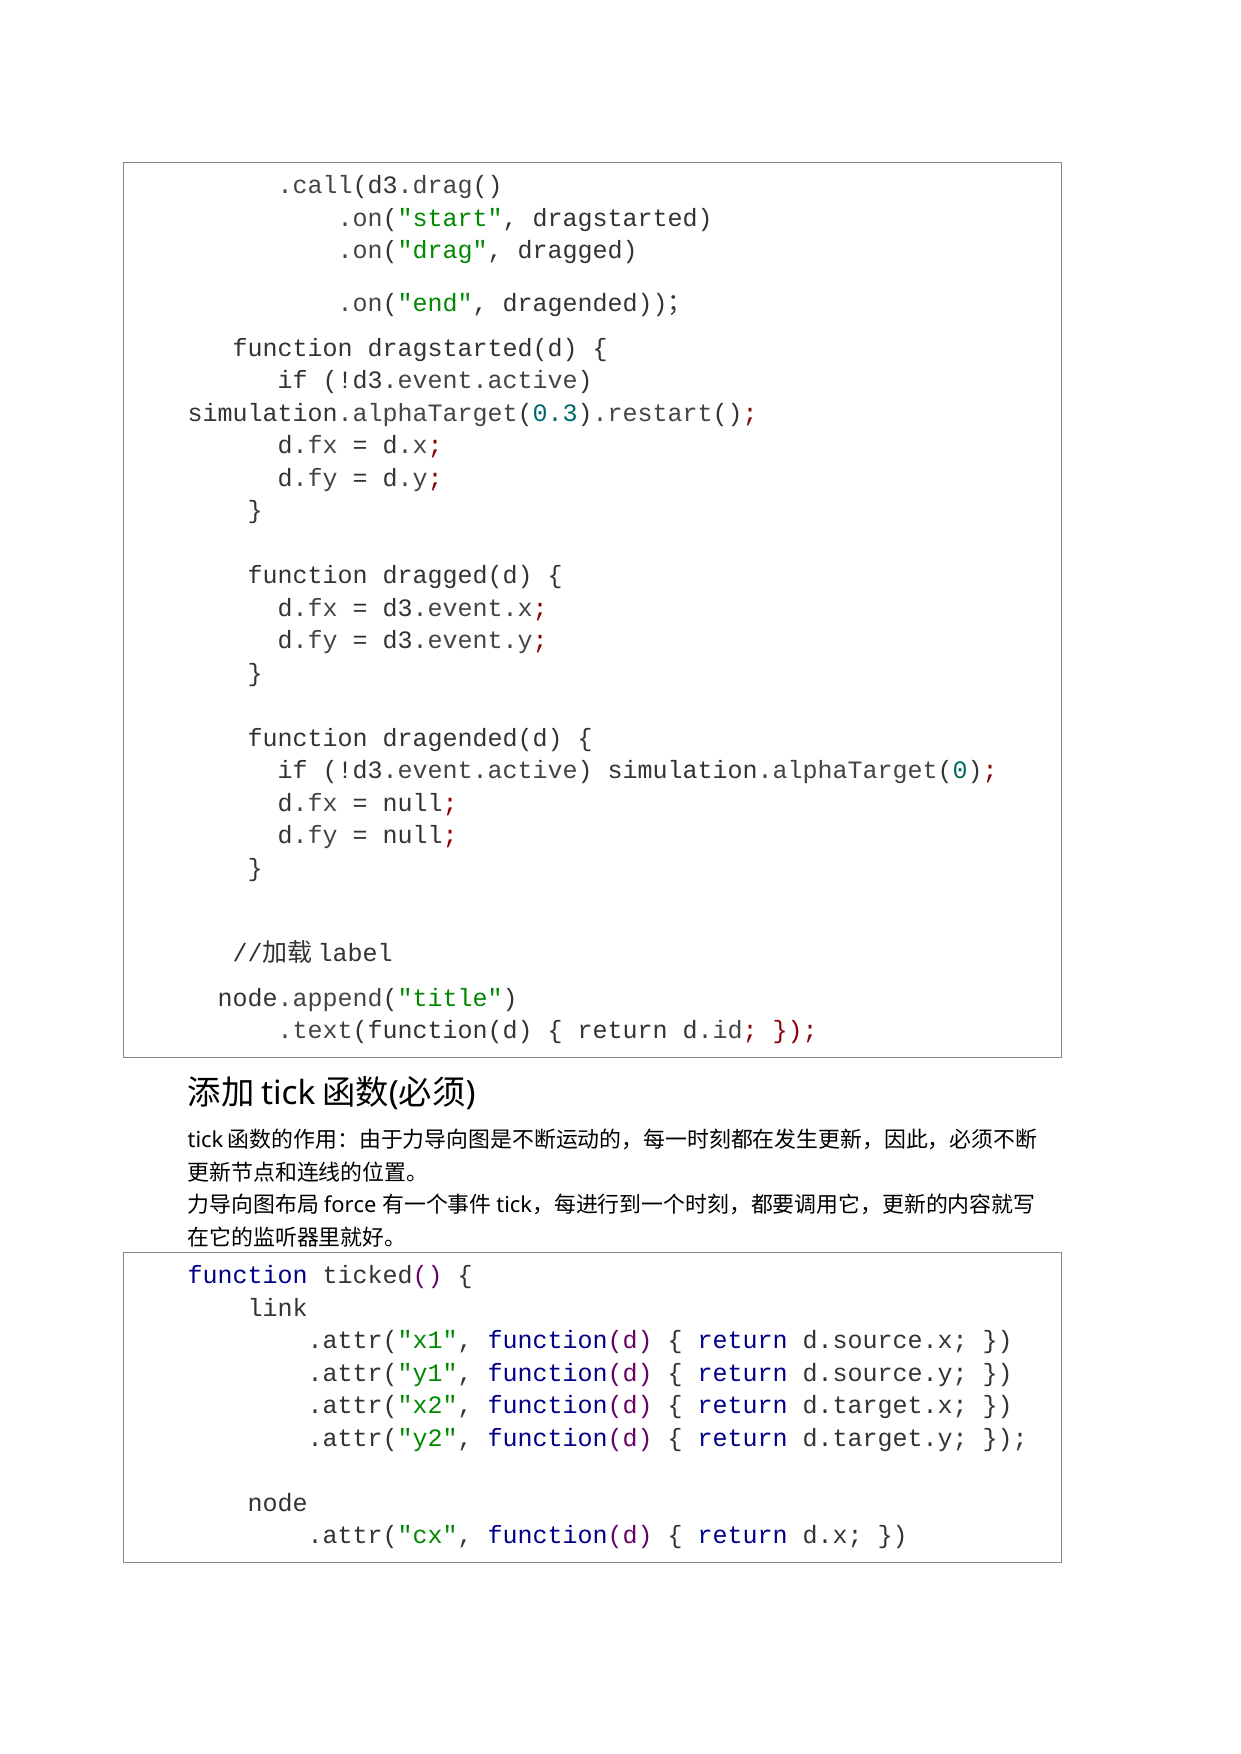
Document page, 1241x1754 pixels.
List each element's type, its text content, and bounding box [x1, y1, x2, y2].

text .attr("x1", function(d) { return d.source.x; }) [187, 1326, 1053, 1358]
text function dragstarted(d) { [187, 333, 1053, 366]
text .on("drag", dragged) [187, 236, 1053, 268]
text //加载label [187, 918, 1053, 983]
text link [187, 1293, 1053, 1326]
subtitle 添加tick函数(必须) [187, 1058, 1053, 1122]
text .attr("y1", function(d) { return d.source.y; }) [187, 1358, 1053, 1391]
text .text(function(d) { return d.id; }); [124, 1007, 1061, 1057]
text d.fx = d3.event.x; [187, 593, 1053, 626]
text if (!d3.event.active) simulation.alphaTarget(0.3).restart(); [187, 366, 1053, 431]
text } [187, 853, 1053, 886]
text node [187, 1488, 1053, 1512]
text d.fx = d.x; [187, 431, 1053, 463]
text d.fy = d.y; [187, 463, 1053, 496]
text if (!d3.event.active) simulation.alphaTarget(0); [187, 756, 1053, 788]
text node.append("title") [187, 983, 1053, 1007]
text d.fx = null; [187, 788, 1053, 821]
text .attr("y2", function(d) { return d.target.y; }); [187, 1423, 1053, 1456]
text .call(d3.drag() [124, 163, 1061, 203]
text function dragged(d) { [187, 561, 1053, 593]
text d.fy = null; [187, 821, 1053, 853]
text .on("end", dragended))； [187, 268, 1053, 333]
text .attr("cx", function(d) { return d.x; }) [124, 1512, 1061, 1562]
text .on("start", dragstarted) [187, 203, 1053, 236]
text tick函数的作用：由于力导向图是不断运动的，每一时刻都在发生更新，因此，必须不断更新节点和连线的位置。 力导向图布局 force 有一个事件 tick，每进行到一个时刻，都要调用它，更新的内容就写在它的监听器里就好。 [187, 1122, 1053, 1252]
text function ticked() { [124, 1253, 1061, 1293]
text function dragended(d) { [187, 723, 1053, 756]
text d.fy = d3.event.y; [187, 626, 1053, 658]
text } [187, 496, 1053, 528]
text .attr("x2", function(d) { return d.target.x; }) [187, 1391, 1053, 1423]
text } [187, 658, 1053, 691]
